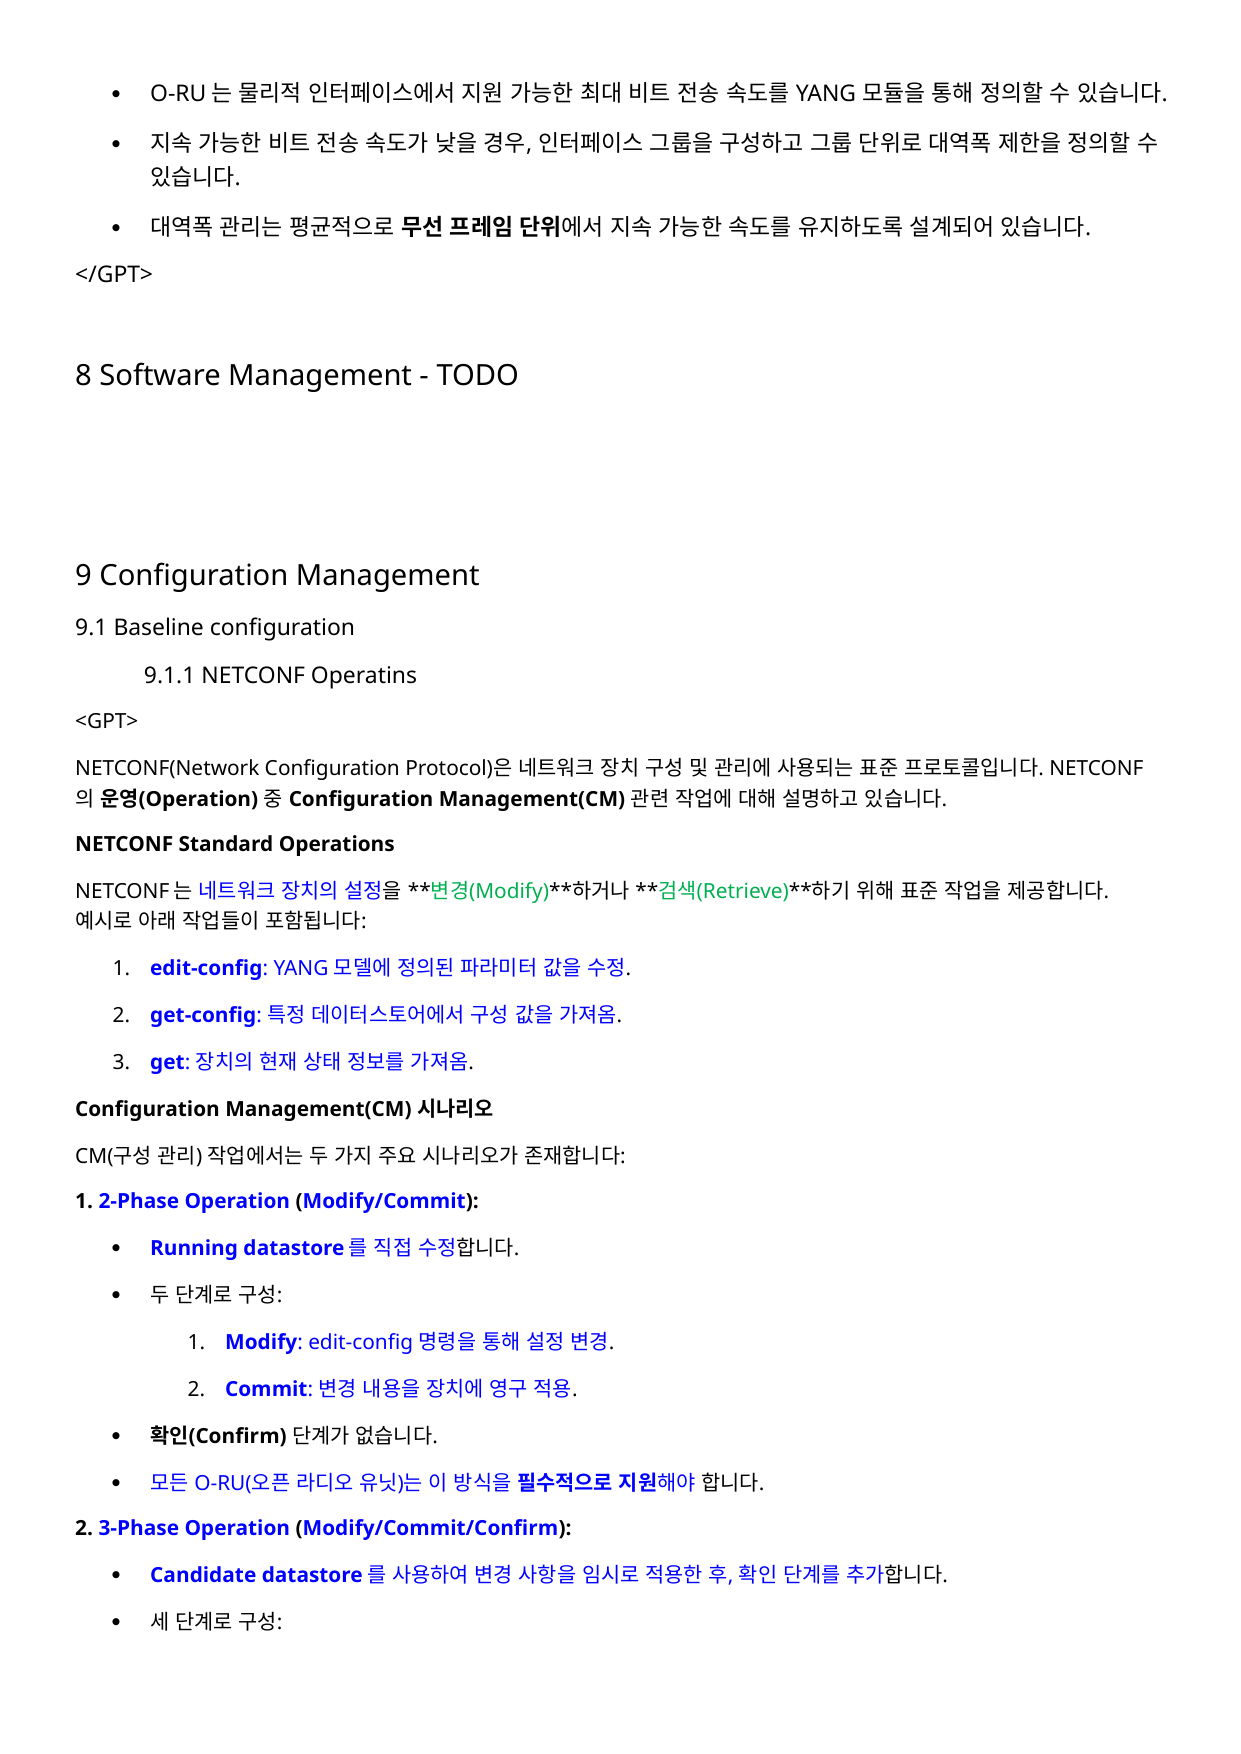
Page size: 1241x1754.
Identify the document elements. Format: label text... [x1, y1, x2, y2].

subtitle 9 Configuration Management [75, 554, 1165, 594]
subtitle 9.1.1 NETCONF Operatins [144, 658, 1165, 690]
list Running datastore를 직접 수정합니다. [112, 1231, 1165, 1262]
list 모든 O-RU(오픈 라디오 유닛)는 이 방식을 필수적으로 지원해야 합니다. [112, 1466, 1165, 1496]
text 1. 2-Phase Operation (Modify/Commit): [75, 1186, 1165, 1214]
list Commit: 변경 내용을 장치에 영구 적용. [187, 1372, 1165, 1402]
list edit-config: YANG 모델에 정의된 파라미터 값을 수정. [112, 951, 1165, 982]
subtitle 8 Software Management - TODO [75, 354, 1165, 394]
list 확인(Confirm) 단계가 없습니다. [112, 1419, 1165, 1449]
text NETCONF(Network Configuration Protocol)은 네트워크 장치 구성 및 관리에 사용되는 표준 프로토콜입니다. NETCONF의 운영(Operation) 중 Configuration Management(CM) 관련 작업에 대해 설명하고 있습니다. [75, 752, 1165, 812]
list 지속 가능한 비트 전송 속도가 낮을 경우, 인터페이스 그룹을 구성하고 그룹 단위로 대역폭 제한을 정의할 수 있습니다. [112, 125, 1165, 192]
list 세 단계로 구성: [112, 1605, 1165, 1636]
list Candidate datastore를 사용하여 변경 사항을 임시로 적용한 후, 확인 단계를 추가합니다. [112, 1558, 1165, 1588]
text Configuration Management(CM) 시나리오 [75, 1092, 1165, 1122]
text <GPT> [75, 706, 1165, 735]
list 두 단계로 구성: [112, 1278, 1165, 1308]
text CM(구성 관리) 작업에서는 두 가지 주요 시나리오가 존재합니다: [75, 1139, 1165, 1169]
text NETCONF는 네트워크 장치의 설정을 **변경(Modify)**하거나 **검색(Retrieve)**하기 위해 표준 작업을 제공합니다. 예시로 아래 작업들이 포함됩니다: [75, 874, 1165, 934]
list O-RU는 물리적 인터페이스에서 지원 가능한 최대 비트 전송 속도를 YANG 모듈을 통해 정의할 수 있습니다. [112, 75, 1165, 108]
text </GPT> [75, 258, 1165, 289]
text NETCONF Standard Operations [75, 829, 1165, 857]
list get-config: 특정 데이터스토어에서 구성 값을 가져옴. [112, 998, 1165, 1028]
list Modify: edit-config 명령을 통해 설정 변경. [187, 1325, 1165, 1356]
subtitle 9.1 Baseline configuration [75, 611, 1165, 642]
text 2. 3-Phase Operation (Modify/Commit/Confirm): [75, 1513, 1165, 1542]
list 대역폭 관리는 평균적으로 무선 프레임 단위에서 지속 가능한 속도를 유지하도록 설계되어 있습니다. [112, 208, 1165, 242]
list get: 장치의 현재 상태 정보를 가져옴. [112, 1045, 1165, 1076]
